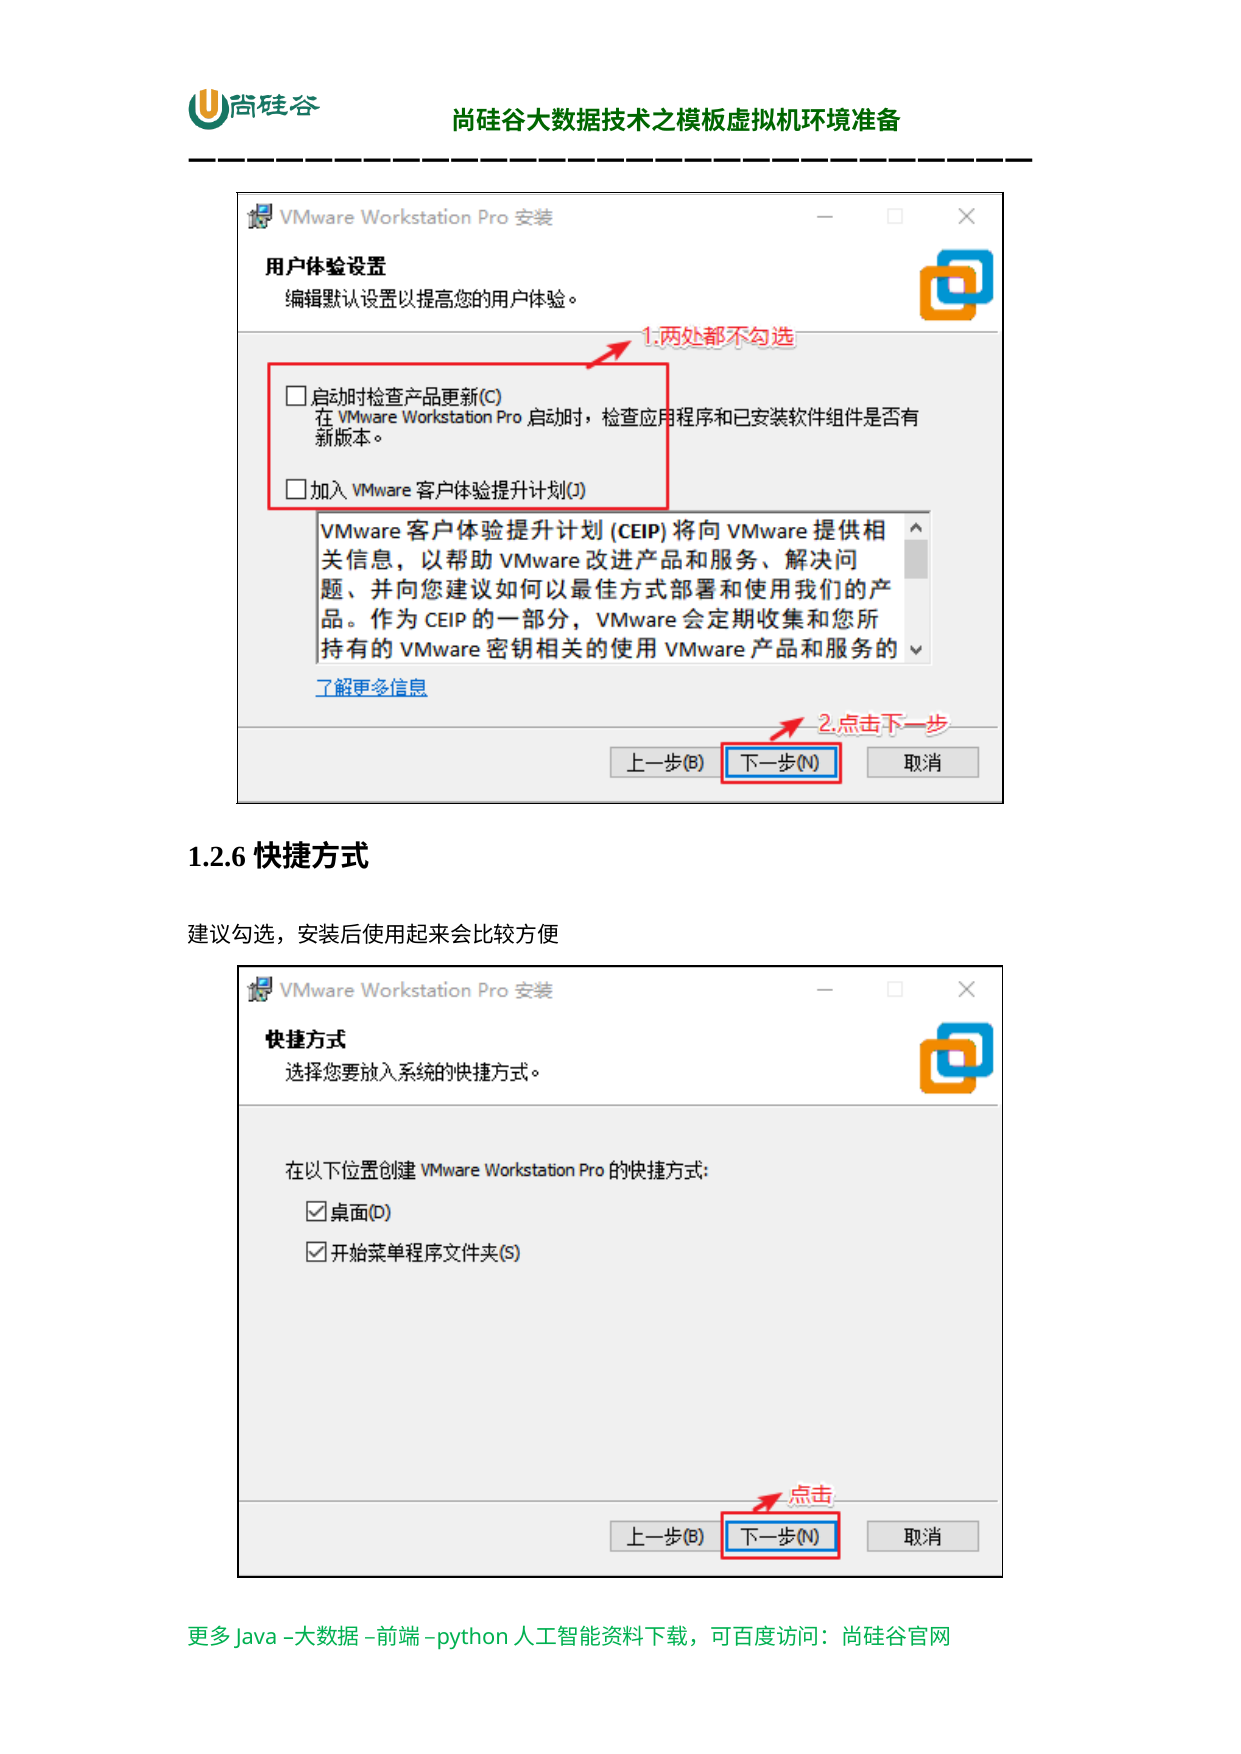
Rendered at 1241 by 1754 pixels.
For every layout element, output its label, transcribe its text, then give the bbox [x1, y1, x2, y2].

picture [239, 967, 1002, 1576]
picture [238, 193, 1002, 803]
subtitle 1.2.6 快捷方式 [187, 822, 1053, 887]
text 建议勾选，安装后使用起来会比较方便 [187, 917, 1053, 949]
picture [187, 88, 320, 130]
